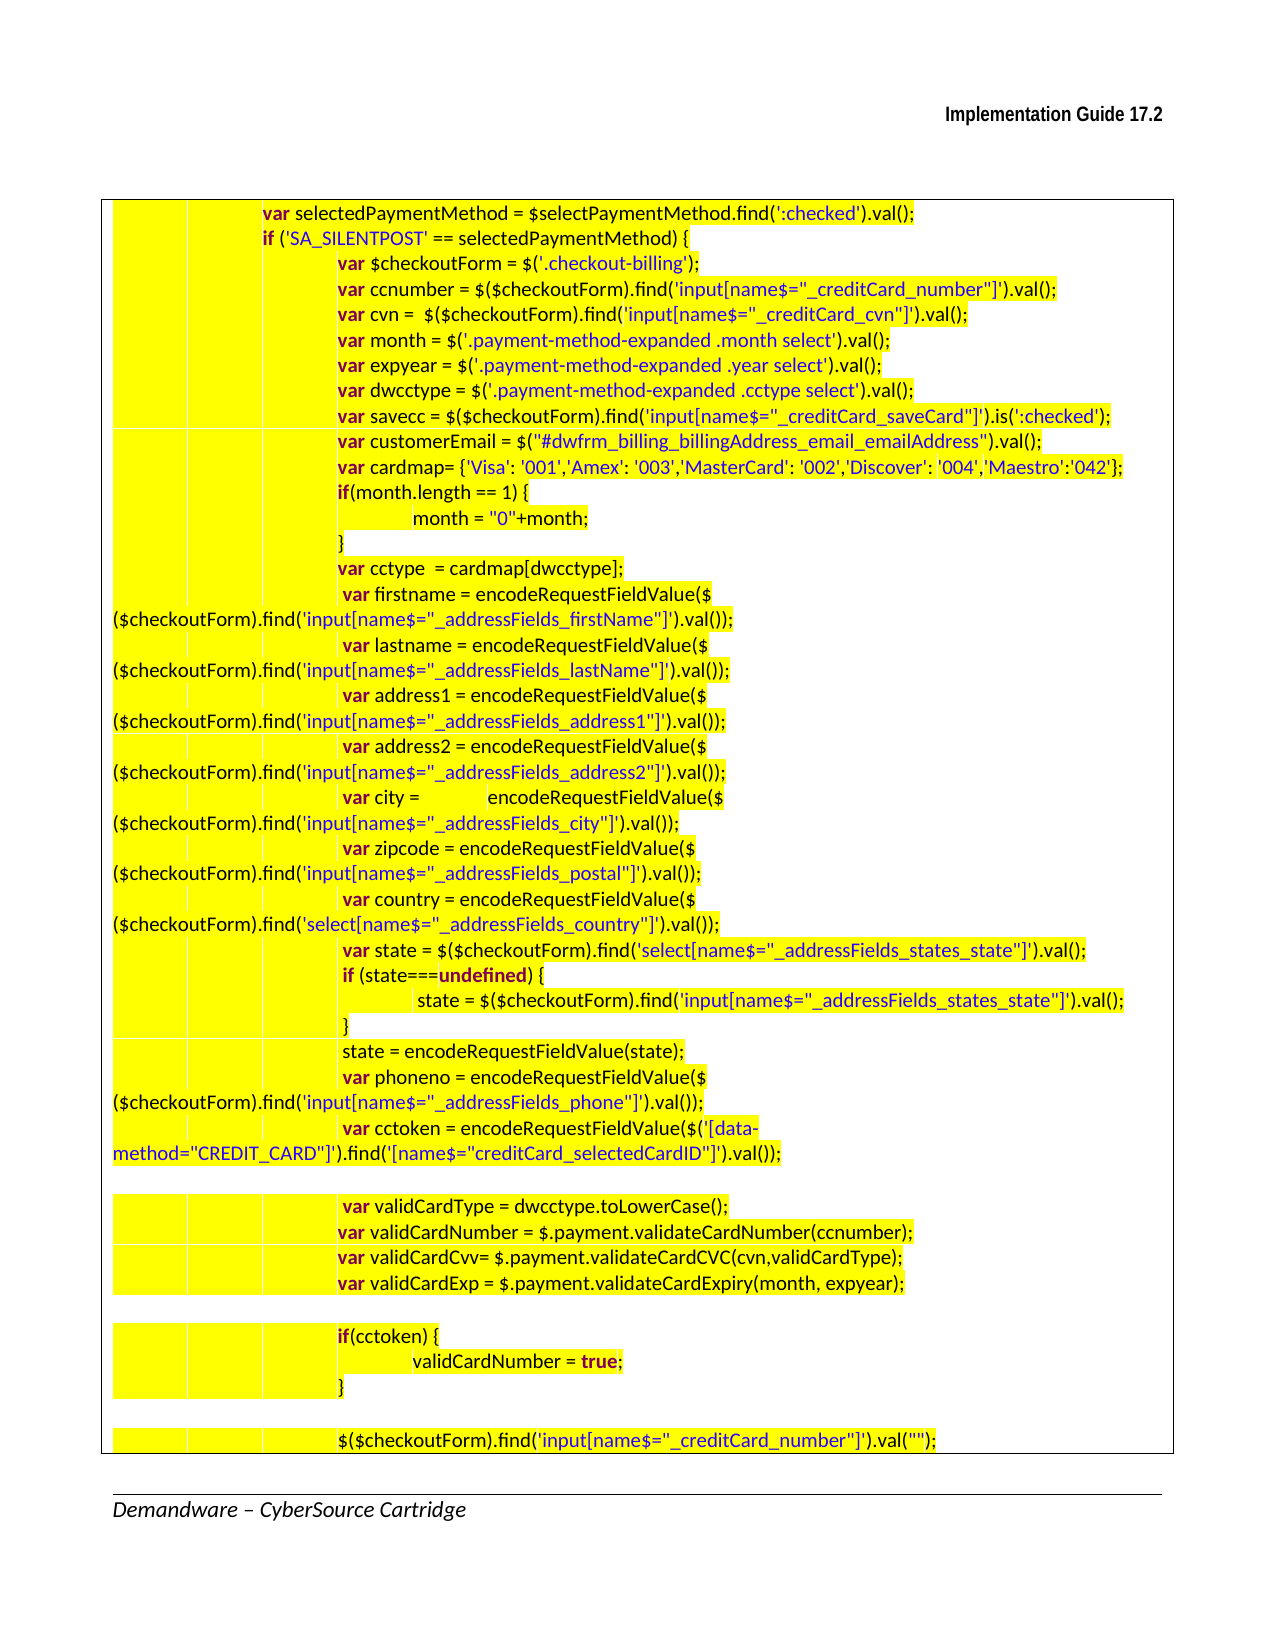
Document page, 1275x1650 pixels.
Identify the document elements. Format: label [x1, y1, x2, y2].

table_header [102, 200, 1173, 1453]
